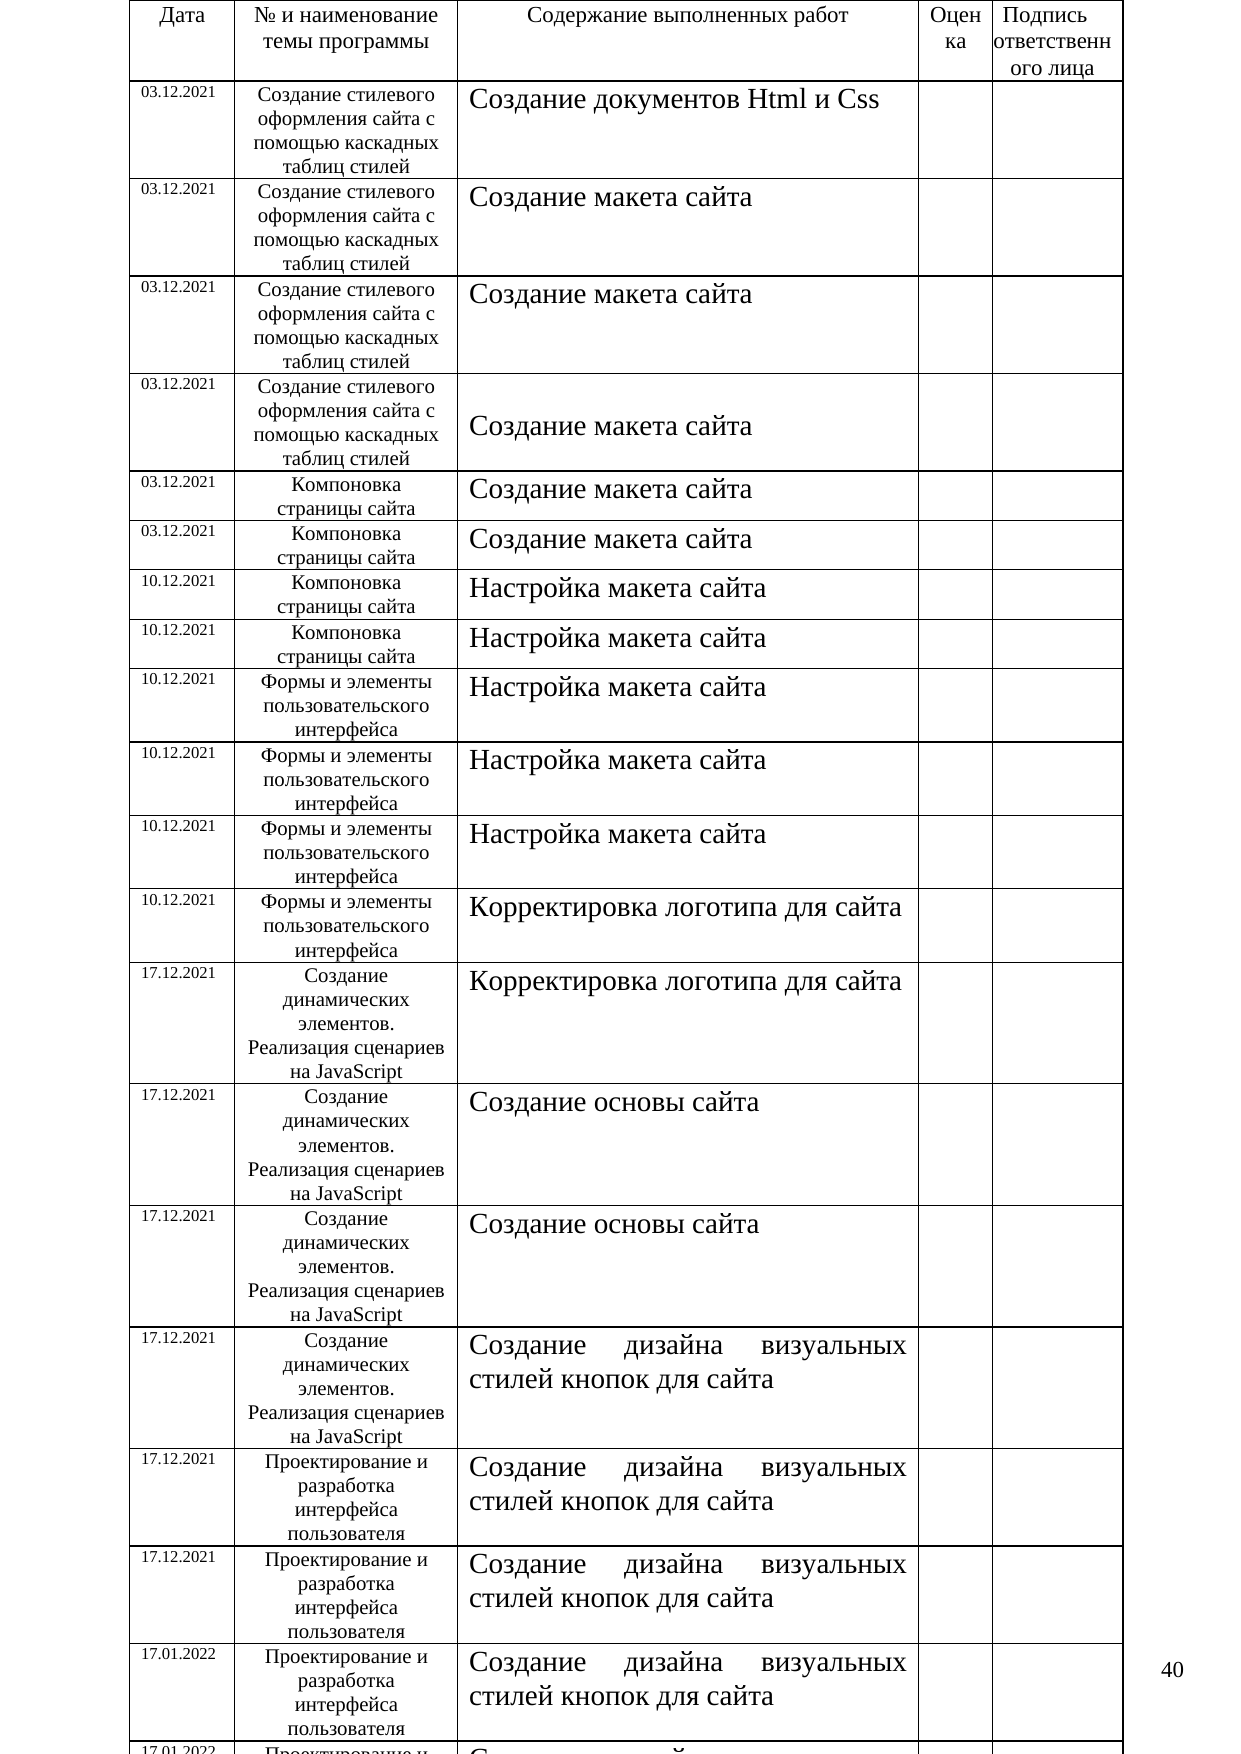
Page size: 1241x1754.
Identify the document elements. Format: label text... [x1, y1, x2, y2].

table_cell Создание макета сайта [458, 521, 918, 569]
table_cell [993, 620, 1122, 668]
table_cell 03.12.2021 [130, 374, 234, 470]
table_cell [919, 472, 992, 520]
table_cell Создание дизайна визуальных стилей кнопок для сайта [458, 1328, 918, 1448]
table_cell [919, 179, 992, 275]
table_header Содержание выполненных работ [458, 1, 918, 80]
table_cell Компоновка страницы сайта [235, 570, 457, 618]
table_cell [993, 669, 1122, 741]
table_cell [993, 1742, 1122, 1754]
table_cell Создание динамических элементов. Реализация сценариев на JavaScript [235, 1328, 457, 1448]
table_cell Формы и элементы пользовательского интерфейса [235, 743, 457, 815]
table_cell [919, 963, 992, 1083]
table_cell [919, 1449, 992, 1545]
table_cell [993, 1449, 1122, 1545]
table_cell [919, 82, 992, 178]
table_cell Создание основы сайта [458, 1084, 918, 1205]
table_cell Формы и элементы пользовательского интерфейса [235, 669, 457, 741]
table_cell [919, 1084, 992, 1205]
table_cell [919, 521, 992, 569]
table_cell Создание макета сайта [458, 179, 918, 275]
table_cell 17.12.2021 [130, 1328, 234, 1448]
table_cell Создание стилевого оформления сайта с помощью каскадных таблиц стилей [235, 179, 457, 275]
table_cell 10.12.2021 [130, 889, 234, 962]
table_cell Создание макета сайта [458, 472, 918, 520]
table_cell [993, 963, 1122, 1083]
table_cell [919, 620, 992, 668]
table_cell [993, 82, 1122, 178]
table_cell Формы и элементы пользовательского интерфейса [235, 889, 457, 962]
table_cell [993, 816, 1122, 888]
table_cell Создание динамических элементов. Реализация сценариев на JavaScript [235, 1206, 457, 1326]
table_header № и наименование темы программы [235, 1, 457, 80]
table_cell Компоновка страницы сайта [235, 620, 457, 668]
table_cell [993, 1084, 1122, 1205]
table_cell 10.12.2021 [130, 570, 234, 618]
table_cell 17.01.2022 [130, 1644, 234, 1740]
table_cell 17.12.2021 [130, 963, 234, 1083]
table_cell [919, 889, 992, 962]
table_header Дата [130, 1, 234, 80]
table_cell 03.12.2021 [130, 472, 234, 520]
table_header Оценка [919, 1, 992, 80]
table_cell [993, 1644, 1122, 1740]
table_cell [993, 743, 1122, 815]
table_cell Корректировка логотипа для сайта [458, 889, 918, 962]
table_cell [993, 374, 1122, 470]
table_cell [919, 570, 992, 618]
table_cell 17.12.2021 [130, 1206, 234, 1326]
table_cell 17.12.2021 [130, 1084, 234, 1205]
table_cell Настройка макета сайта [458, 743, 918, 815]
table_cell Компоновка страницы сайта [235, 521, 457, 569]
table_cell [919, 816, 992, 888]
table_cell 10.12.2021 [130, 620, 234, 668]
table_cell [919, 374, 992, 470]
table_cell Настройка макета сайта [458, 669, 918, 741]
table_cell [919, 1742, 992, 1754]
table_cell [993, 1547, 1122, 1643]
table_cell Настройка макета сайта [458, 816, 918, 888]
table_cell Создание стилевого оформления сайта с помощью каскадных таблиц стилей [235, 374, 457, 470]
table_cell 03.12.2021 [130, 277, 234, 373]
table_cell Создание стилевого оформления сайта с помощью каскадных таблиц стилей [235, 82, 457, 178]
table_cell [919, 669, 992, 741]
table_cell [993, 277, 1122, 373]
table_cell 17.12.2021 [130, 1449, 234, 1545]
table_cell Корректировка логотипа для сайта [458, 963, 918, 1083]
table_cell Создание документов Html и Css [458, 82, 918, 178]
table_cell Создание динамических элементов. Реализация сценариев на JavaScript [235, 963, 457, 1083]
table_cell Создание макета сайта [458, 277, 918, 373]
table_cell [993, 521, 1122, 569]
table_cell [919, 277, 992, 373]
table_cell 03.12.2021 [130, 82, 234, 178]
table_cell [993, 1206, 1122, 1326]
table_cell Компоновка страницы сайта [235, 472, 457, 520]
table_cell Проектирование и разработка интерфейса пользователя [235, 1644, 457, 1740]
table_cell Создание основы сайта [458, 1206, 918, 1326]
table_cell [993, 1328, 1122, 1448]
table_cell 10.12.2021 [130, 816, 234, 888]
table_cell 10.12.2021 [130, 669, 234, 741]
table_cell [993, 179, 1122, 275]
table_cell 10.12.2021 [130, 743, 234, 815]
table_cell [919, 743, 992, 815]
table_cell Проектирование и разработка интерфейса пользователя [235, 1547, 457, 1643]
table_cell Создание дизайна визуальных стилей кнопок для сайта [458, 1547, 918, 1643]
table_cell Создание дизайна визуальных стилей кнопок для сайта [458, 1449, 918, 1545]
table_cell Создание макета сайта [458, 374, 918, 470]
table_cell Формы и элементы пользовательского интерфейса [235, 816, 457, 888]
table_cell Настройка макета сайта [458, 620, 918, 668]
table_cell Настройка макета сайта [458, 570, 918, 618]
table_cell [919, 1547, 992, 1643]
table_cell Проектирование и разработка интерфейса пользователя [235, 1449, 457, 1545]
table_cell [919, 1644, 992, 1740]
table_cell [993, 570, 1122, 618]
table_header Подпись ответственного лица [993, 1, 1122, 80]
table_cell Создание стилевого оформления сайта с помощью каскадных таблиц стилей [235, 277, 457, 373]
table_cell [993, 472, 1122, 520]
table_cell 17.12.2021 [130, 1547, 234, 1643]
table_cell 03.12.2021 [130, 179, 234, 275]
table_cell [919, 1206, 992, 1326]
table_cell [993, 889, 1122, 962]
table_cell Создание динамических элементов. Реализация сценариев на JavaScript [235, 1084, 457, 1205]
table_cell [919, 1328, 992, 1448]
table_cell Создание дизайна визуальных стилей кнопок для сайта [458, 1644, 918, 1740]
table_cell 03.12.2021 [130, 521, 234, 569]
